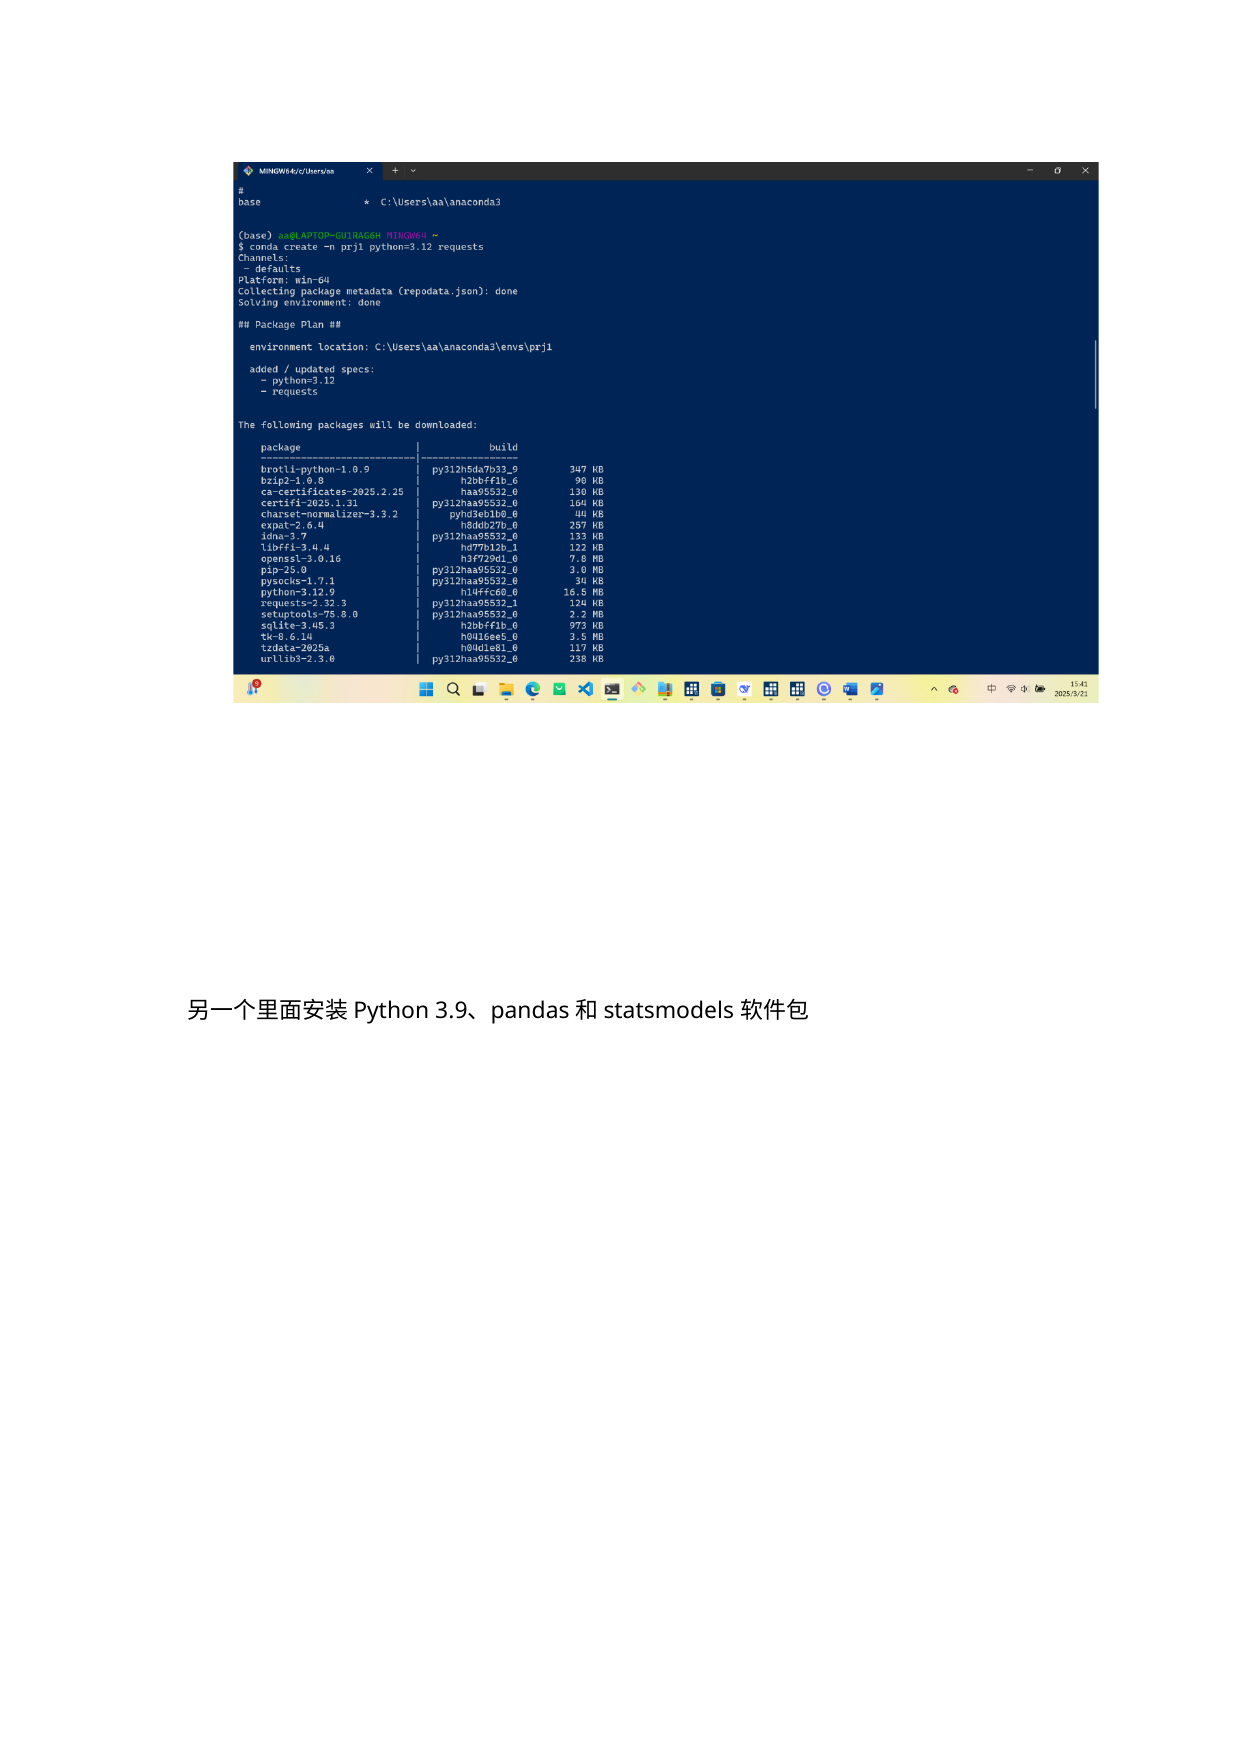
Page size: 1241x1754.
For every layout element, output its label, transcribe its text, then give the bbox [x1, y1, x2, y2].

text 另一个里面安装 Python 3.9、pandas 和 statsmodels 软件包 [187, 976, 1053, 1041]
picture [233, 162, 1099, 703]
